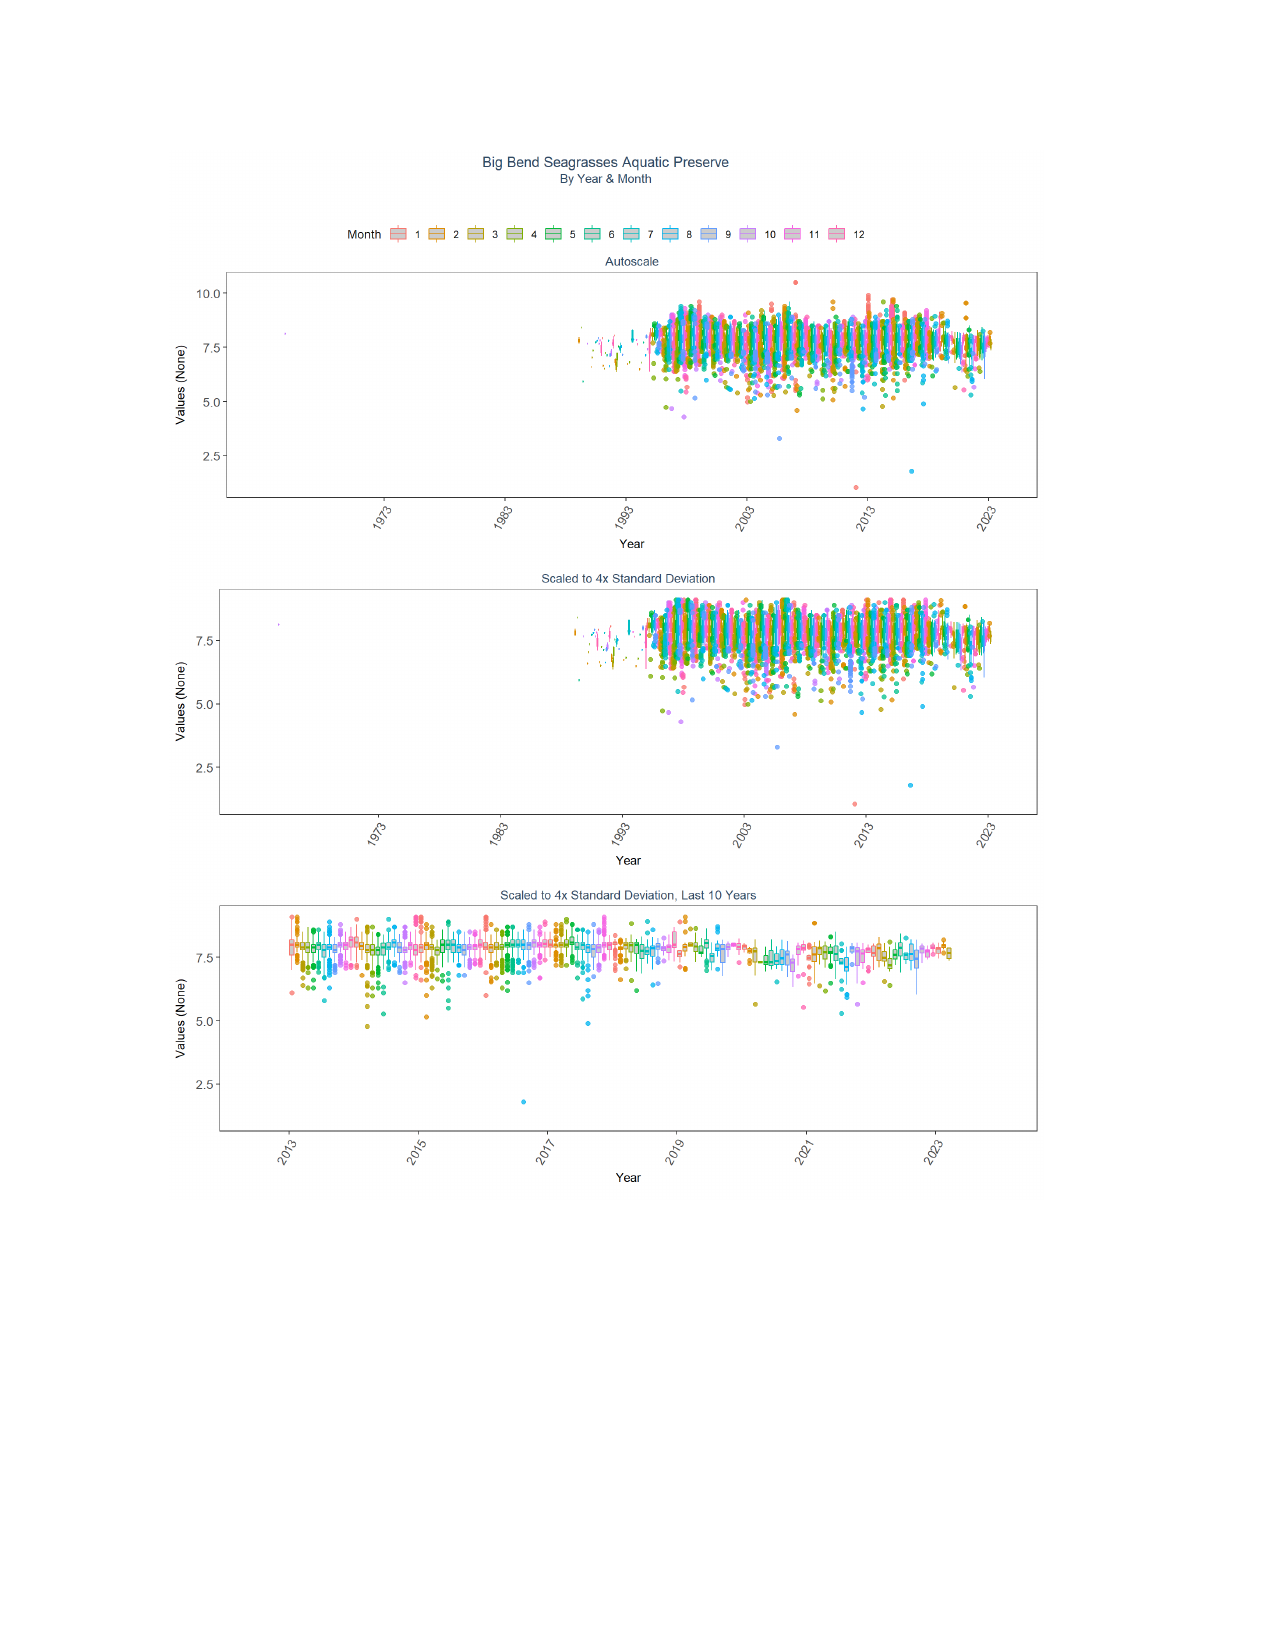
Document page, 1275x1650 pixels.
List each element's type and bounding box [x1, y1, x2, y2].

picture [168, 150, 1044, 1200]
